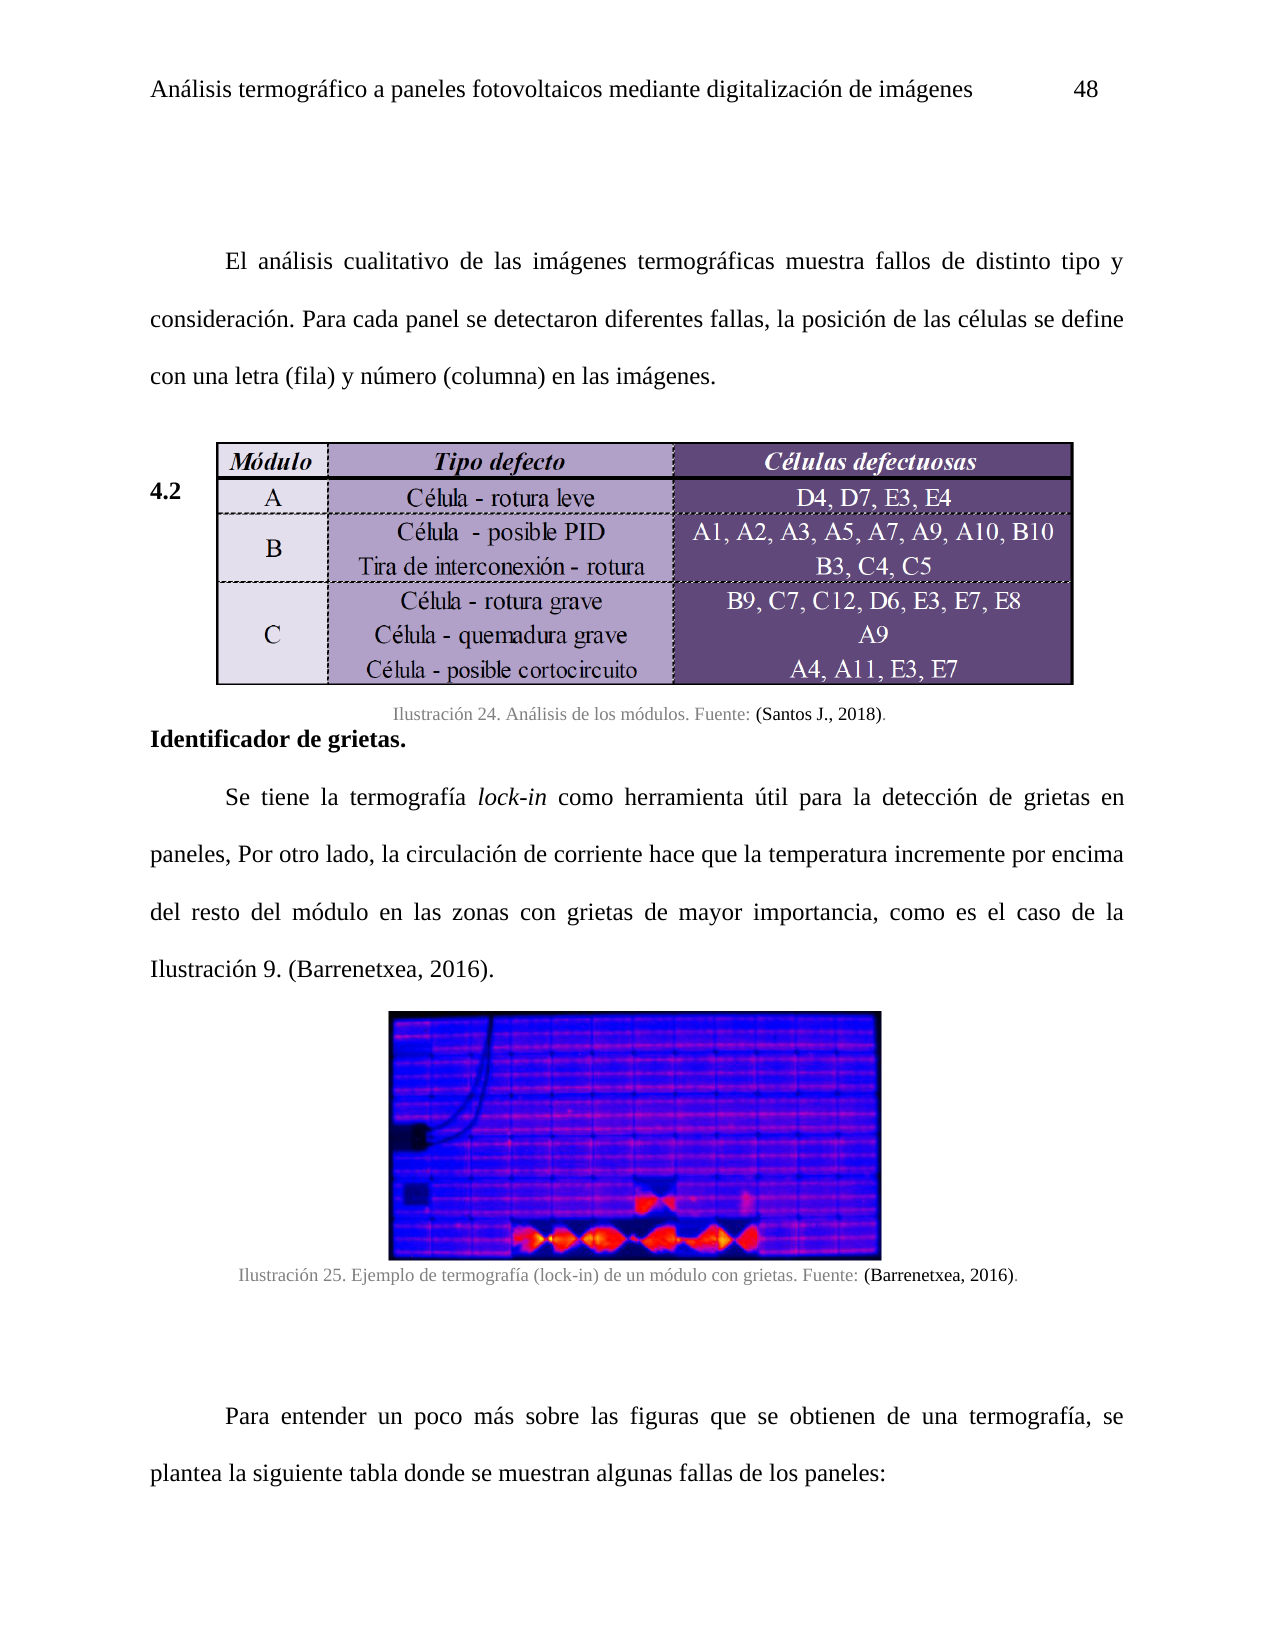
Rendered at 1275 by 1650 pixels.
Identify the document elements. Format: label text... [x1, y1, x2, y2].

text El análisis cualitativo de las imágenes termográficas muestra fallos de distinto tipo y consideración. Para cada panel se detectaron diferentes fallas, la posición de las células se define con una letra (fila) y número (columna) en las imágenes. [150, 246, 1125, 390]
text Se tiene la termografía lock-in como herramienta útil para la detección de grietas en paneles, Por otro lado, la circulación de corriente hace que la temperatura incremente por encima del resto del módulo en las zonas con grietas de mayor importancia, como es el caso de la Ilustración 9. . [150, 782, 1125, 983]
picture [216, 442, 1074, 685]
picture [386, 1011, 883, 1261]
text Para entender un poco más sobre las figuras que se obtienen de una termografía, se plantea la siguiente tabla donde se muestran algunas fallas de los paneles: [150, 1401, 1125, 1487]
